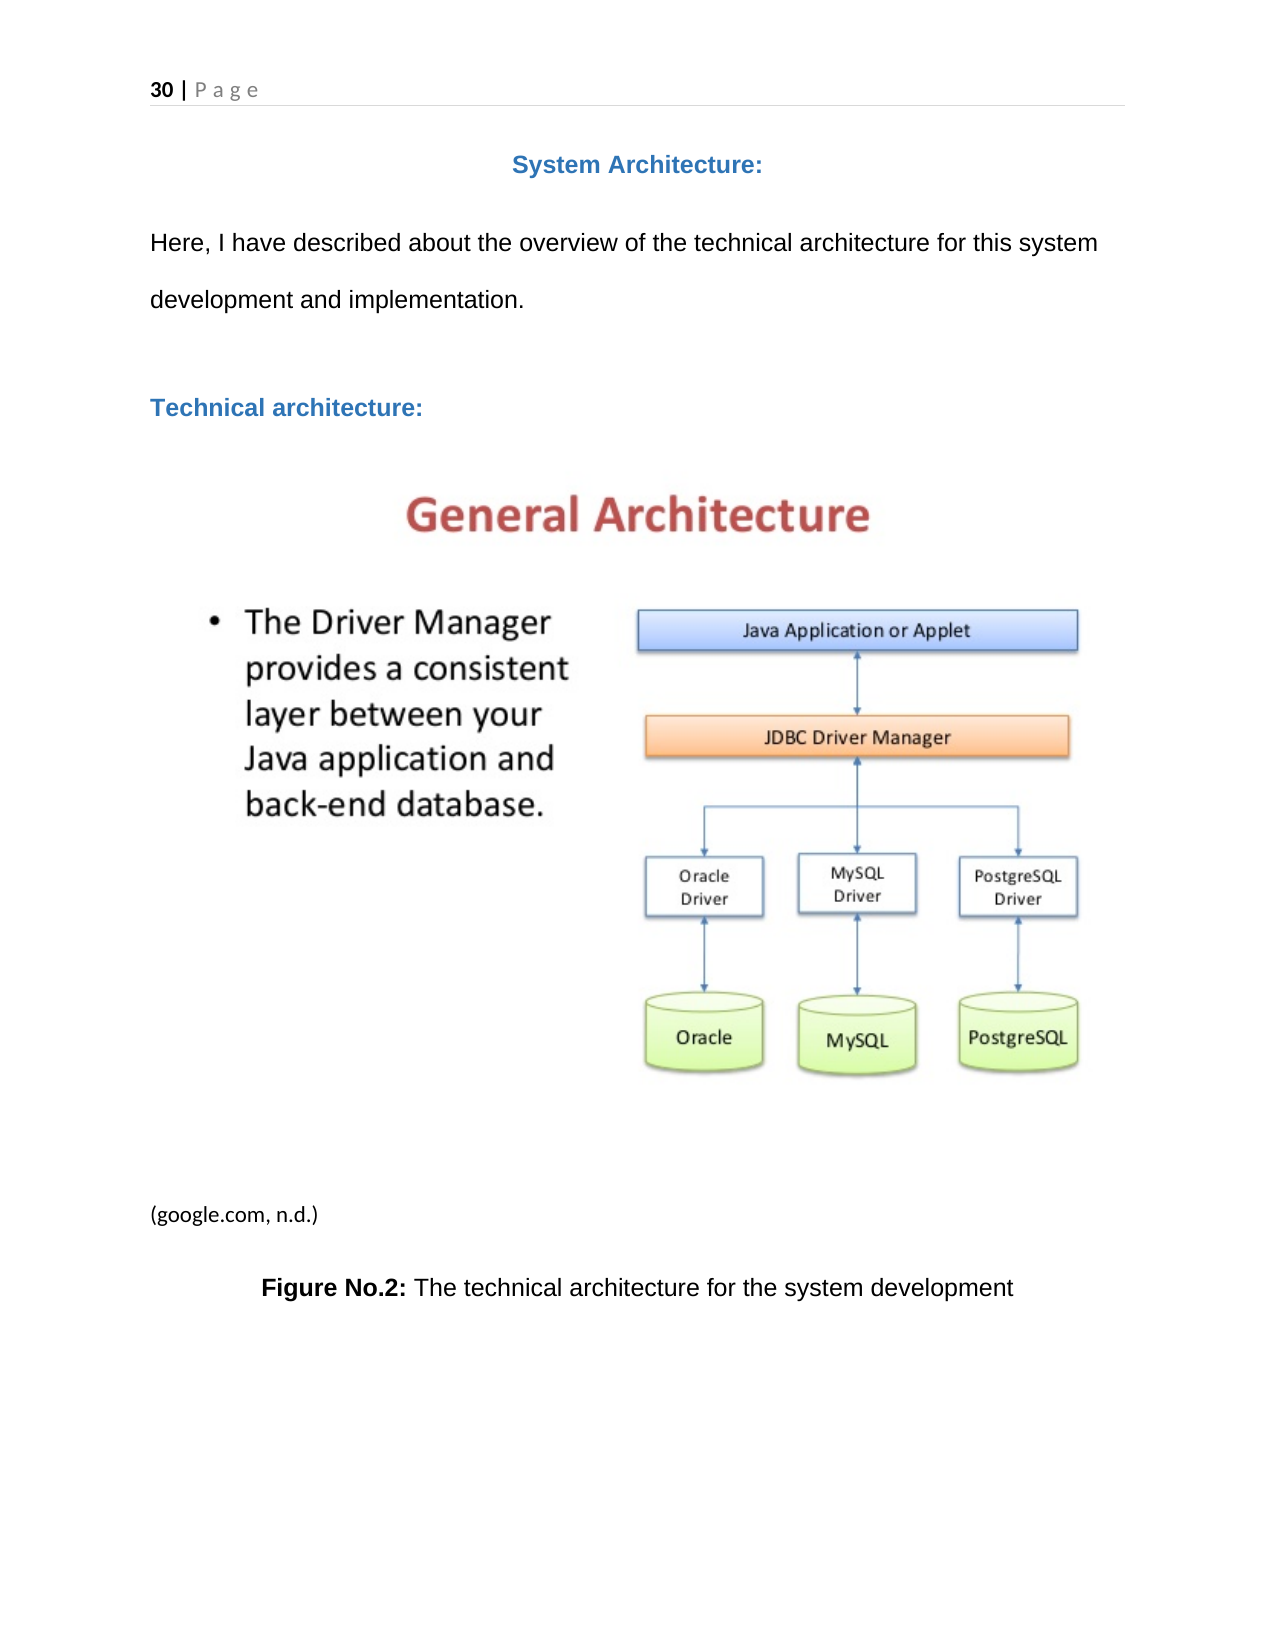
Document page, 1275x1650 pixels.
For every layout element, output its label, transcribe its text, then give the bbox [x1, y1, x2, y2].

subtitle System Architecture: [150, 150, 1125, 179]
picture [150, 423, 1125, 1156]
text Figure No.2: The technical architecture for the system development [150, 1273, 1125, 1302]
text Here, I have described about the overview of the technical architecture for this system development and implementation. [150, 228, 1125, 314]
subtitle Technical architecture: [150, 393, 1125, 422]
